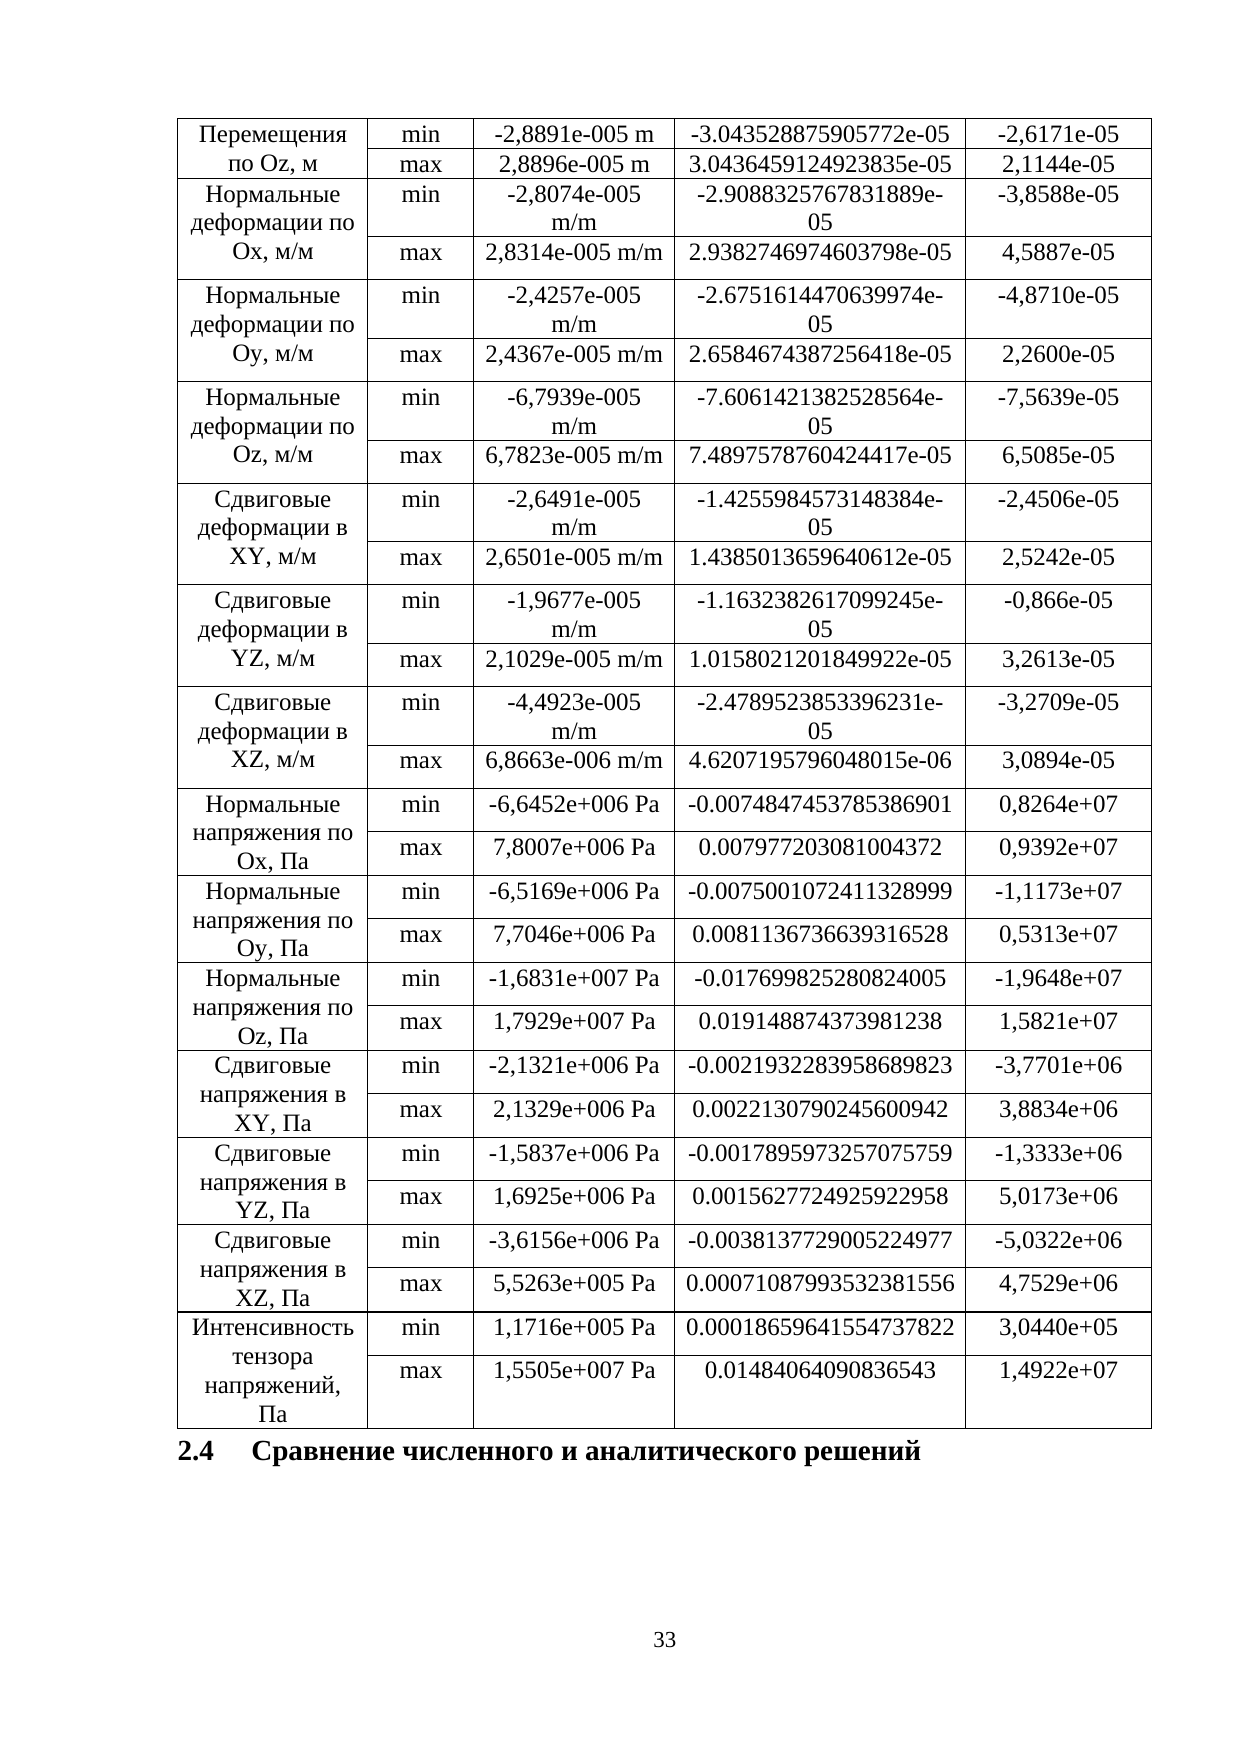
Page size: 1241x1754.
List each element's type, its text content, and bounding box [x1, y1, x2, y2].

table_cell max [368, 339, 473, 381]
table_cell -3,7701e+06 [966, 1051, 1151, 1093]
table_cell 2.6584674387256418e-05 [675, 339, 965, 381]
table_cell min [368, 119, 473, 148]
table_cell 1.0158021201849922e-05 [675, 644, 965, 686]
table_cell 0.0022130790245600942 [675, 1094, 965, 1137]
table_cell max [368, 542, 473, 584]
table_cell -1,6831e+007 Pa [474, 963, 674, 1005]
table_cell min [368, 1313, 473, 1354]
table_cell 1,5505e+007 Pa [474, 1356, 674, 1427]
table_cell 0.01484064090836543 [675, 1356, 965, 1427]
table_cell 2,1029e-005 m/m [474, 644, 674, 686]
table_cell -4,4923e-005 m/m [474, 687, 674, 744]
table_cell 1,6925e+006 Pa [474, 1181, 674, 1224]
table_cell Сдвиговые деформации в XY, м/м [178, 484, 367, 584]
table_cell 0,8264e+07 [966, 789, 1151, 831]
table_cell 4,7529e+06 [966, 1268, 1151, 1311]
table_cell Нормальные деформации по Oz, м/м [178, 382, 367, 483]
table_cell Сдвиговые напряжения в YZ, Па [178, 1138, 367, 1224]
table_cell min [368, 1138, 473, 1180]
table_cell -1.1632382617099245e-05 [675, 585, 965, 643]
table_cell -0.0074847453785386901 [675, 789, 965, 831]
table_cell 2,5242e-05 [966, 542, 1151, 584]
table_cell -0.0017895973257075759 [675, 1138, 965, 1180]
table_cell max [368, 1268, 473, 1311]
table_cell max [368, 1006, 473, 1049]
table_cell -0.0021932283958689823 [675, 1051, 965, 1093]
table_cell Нормальные деформации по Ox, м/м [178, 179, 367, 279]
table_cell 0.00018659641554737822 [675, 1313, 965, 1354]
table_cell -0.0075001072411328999 [675, 876, 965, 918]
table_cell max [368, 1094, 473, 1137]
table_cell 7,8007e+006 Pa [474, 832, 674, 875]
table_cell 2,1144e-05 [966, 149, 1151, 178]
table_cell 1,1716e+005 Pa [474, 1313, 674, 1354]
table_cell min [368, 484, 473, 541]
table_cell Нормальные напряжения по Oz, Па [178, 963, 367, 1049]
table_cell -4,8710e-05 [966, 280, 1151, 338]
table_cell min [368, 876, 473, 918]
table_cell 2,1329e+006 Pa [474, 1094, 674, 1137]
table_cell min [368, 1225, 473, 1267]
table_cell min [368, 1051, 473, 1093]
table_cell 4,5887e-05 [966, 237, 1151, 279]
table_cell 2.9382746974603798e-05 [675, 237, 965, 279]
table_cell Нормальные напряжения по Ox, Па [178, 789, 367, 875]
table_cell min [368, 179, 473, 236]
table_cell -2,4506e-05 [966, 484, 1151, 541]
table_cell -1,5837e+006 Pa [474, 1138, 674, 1180]
table_cell 2,4367e-005 m/m [474, 339, 674, 381]
table_cell min [368, 687, 473, 744]
table_cell Нормальные напряжения по Oy, Па [178, 876, 367, 962]
table_cell -0.017699825280824005 [675, 963, 965, 1005]
table_cell min [368, 585, 473, 643]
table_cell Сдвиговые напряжения в XY, Па [178, 1051, 367, 1137]
table_cell 3,0440e+05 [966, 1313, 1151, 1354]
table_cell max [368, 441, 473, 483]
table_cell 7.4897578760424417e-05 [675, 441, 965, 483]
table_cell 6,5085e-05 [966, 441, 1151, 483]
table_cell Перемещения по Оz, м [178, 119, 367, 178]
table_cell -7.6061421382528564e-05 [675, 382, 965, 439]
table_cell max [368, 1181, 473, 1224]
table_cell -6,5169e+006 Pa [474, 876, 674, 918]
table_cell 0.019148874373981238 [675, 1006, 965, 1049]
table_cell Сдвиговые напряжения в XZ, Па [178, 1225, 367, 1311]
table_cell 5,5263e+005 Pa [474, 1268, 674, 1311]
table_cell -2,8891e-005 m [474, 119, 674, 148]
table_cell -2,6171e-05 [966, 119, 1151, 148]
table_cell Интенсивность тензора напряжений, Па [178, 1313, 367, 1427]
table_cell 2,8314e-005 m/m [474, 237, 674, 279]
table_cell -2.6751614470639974e-05 [675, 280, 965, 338]
table_cell max [368, 919, 473, 962]
table_cell -3,8588e-05 [966, 179, 1151, 236]
table_cell -2,1321e+006 Pa [474, 1051, 674, 1093]
table_cell 2,8896e-005 m [474, 149, 674, 178]
table_cell max [368, 149, 473, 178]
table_cell min [368, 280, 473, 338]
table_cell 2,2600e-05 [966, 339, 1151, 381]
table_cell -0,866e-05 [966, 585, 1151, 643]
table_cell max [368, 832, 473, 875]
table_cell 6,7823e-005 m/m [474, 441, 674, 483]
table_cell -2,6491e-005 m/m [474, 484, 674, 541]
table_cell -1,1173e+07 [966, 876, 1151, 918]
table_cell Сдвиговые деформации в XZ, м/м [178, 687, 367, 788]
table_cell 2,6501e-005 m/m [474, 542, 674, 584]
table_cell -5,0322e+06 [966, 1225, 1151, 1267]
table_cell max [368, 746, 473, 788]
table_cell -2,4257e-005 m/m [474, 280, 674, 338]
table_cell 4.6207195796048015e-06 [675, 746, 965, 788]
table_cell 3.0436459124923835e-05 [675, 149, 965, 178]
table_cell -2,8074e-005 m/m [474, 179, 674, 236]
table_cell -6,6452e+006 Pa [474, 789, 674, 831]
table_cell 0.00071087993532381556 [675, 1268, 965, 1311]
table_cell min [368, 963, 473, 1005]
table_cell max [368, 1356, 473, 1427]
table_cell 3,0894e-05 [966, 746, 1151, 788]
table_cell -7,5639e-05 [966, 382, 1151, 439]
table_cell min [368, 789, 473, 831]
table_cell -6,7939e-005 m/m [474, 382, 674, 439]
table_cell max [368, 644, 473, 686]
table_cell -3.043528875905772e-05 [675, 119, 965, 148]
table_cell -3,6156e+006 Pa [474, 1225, 674, 1267]
table_cell 0.0015627724925922958 [675, 1181, 965, 1224]
table_cell max [368, 237, 473, 279]
table_cell 3,2613e-05 [966, 644, 1151, 686]
table_cell 0,9392e+07 [966, 832, 1151, 875]
table_cell -2.9088325767831889e-05 [675, 179, 965, 236]
table_cell 3,8834e+06 [966, 1094, 1151, 1137]
table_cell -0.0038137729005224977 [675, 1225, 965, 1267]
table_cell -3,2709e-05 [966, 687, 1151, 744]
table_cell Сдвиговые деформации в YZ, м/м [178, 585, 367, 686]
table_cell -1,9648e+07 [966, 963, 1151, 1005]
table_cell -2.4789523853396231e-05 [675, 687, 965, 744]
table_cell 5,0173e+06 [966, 1181, 1151, 1224]
table_cell 7,7046e+006 Pa [474, 919, 674, 962]
table_cell 6,8663e-006 m/m [474, 746, 674, 788]
table_cell 1.4385013659640612e-05 [675, 542, 965, 584]
table_cell 0,5313e+07 [966, 919, 1151, 962]
subtitle 2.4 Сравнение численного и аналитического решений [177, 1433, 1152, 1466]
table_cell -1.4255984573148384e-05 [675, 484, 965, 541]
table_cell 1,7929e+007 Pa [474, 1006, 674, 1049]
table_cell -1,9677e-005 m/m [474, 585, 674, 643]
table_cell 0.007977203081004372 [675, 832, 965, 875]
table_cell 1,4922e+07 [966, 1356, 1151, 1427]
table_cell -1,3333e+06 [966, 1138, 1151, 1180]
table_cell 0.0081136736639316528 [675, 919, 965, 962]
table_cell 1,5821e+07 [966, 1006, 1151, 1049]
table_cell Нормальные деформации по Oy, м/м [178, 280, 367, 381]
table_cell min [368, 382, 473, 439]
